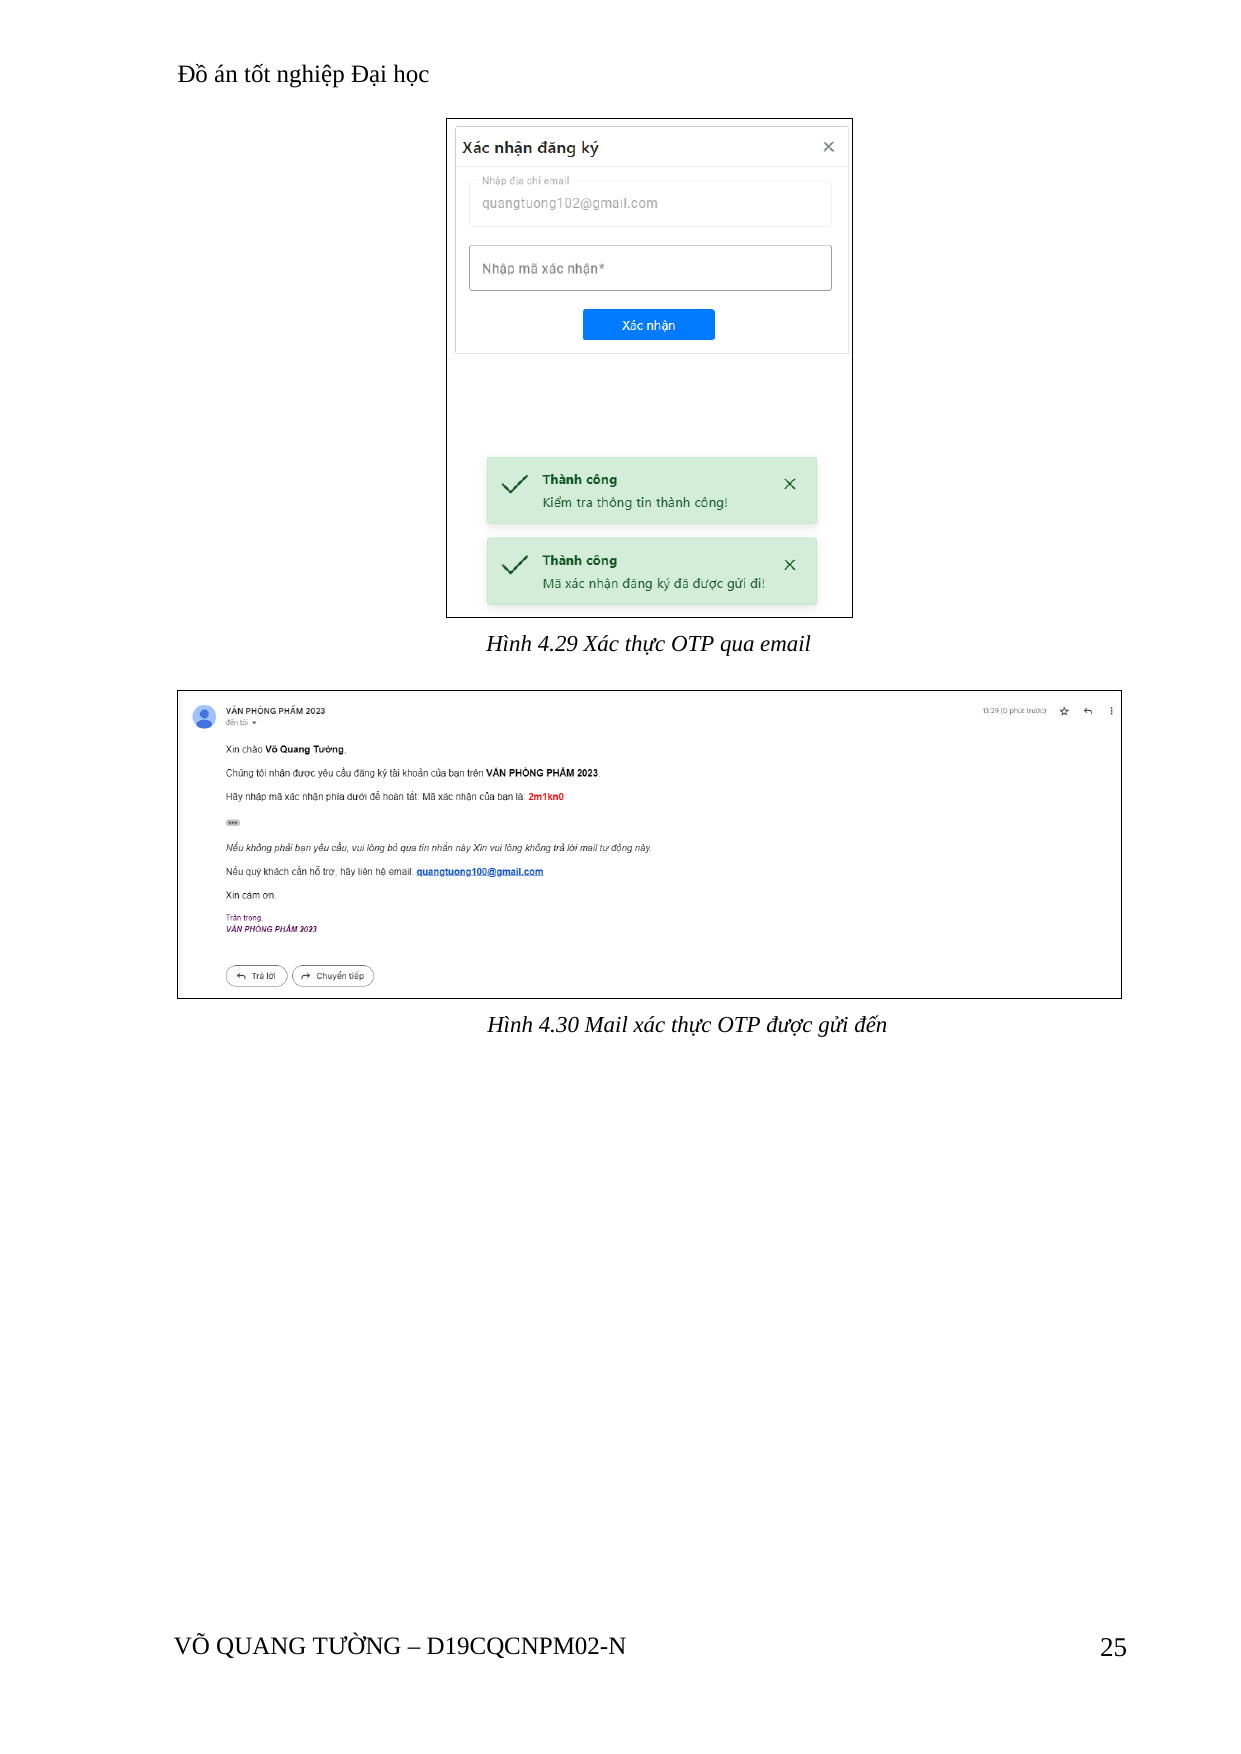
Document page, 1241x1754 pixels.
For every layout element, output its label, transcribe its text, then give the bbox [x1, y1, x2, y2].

picture [178, 691, 1121, 998]
picture [447, 119, 852, 617]
